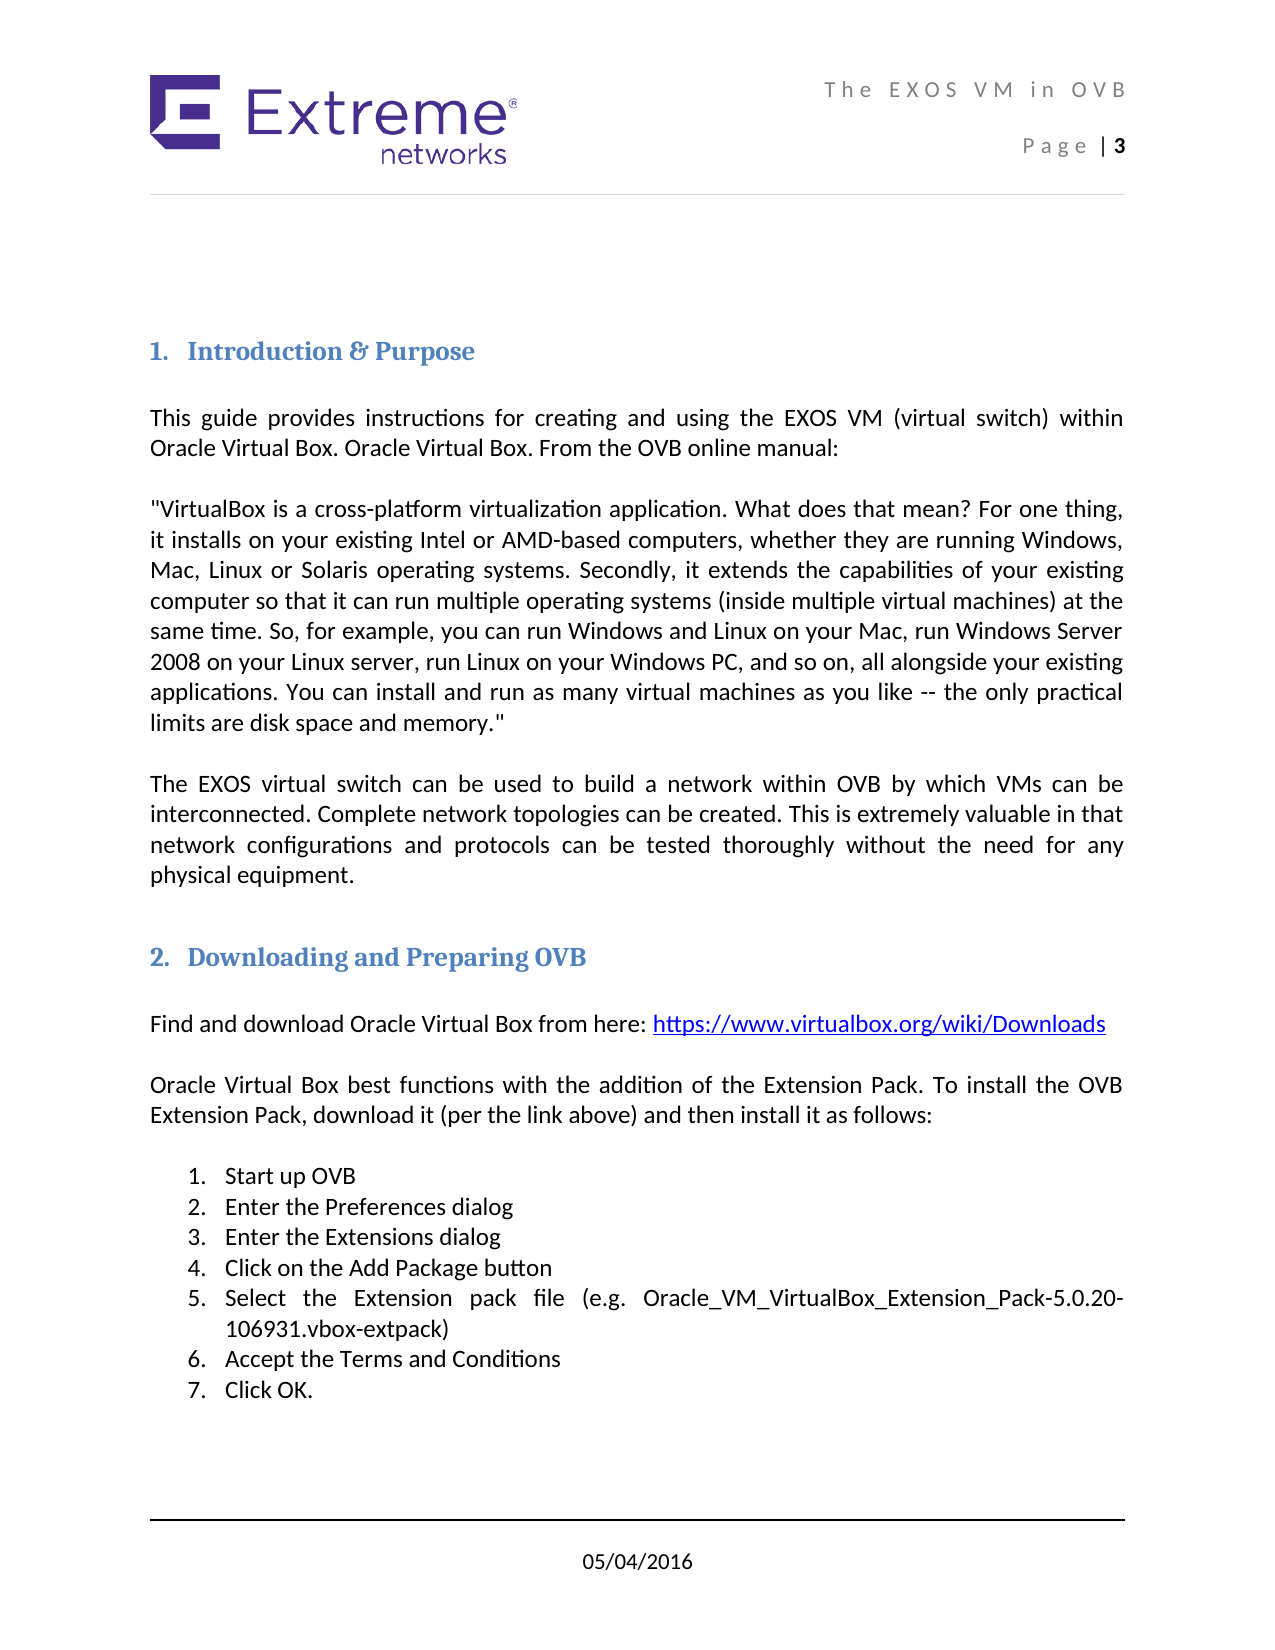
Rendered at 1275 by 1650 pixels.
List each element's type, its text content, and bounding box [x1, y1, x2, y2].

list Accept the Terms and Conditions [187, 1343, 1125, 1374]
text "VirtualBox is a cross-platform virtualization application. What does that mean? For one thing, it installs on your existing Intel or AMD-based computers, whether they are running Windows, Mac, Linux or Solaris operating systems. Secondly, it extends the capabilities of your existing computer so that it can run multiple operating systems (inside multiple virtual machines) at the same time. So, for example, you can run Windows and Linux on your Mac, run Windows Server 2008 on your Linux server, run Linux on your Windows PC, and so on, all alongside your existing applications. You can install and run as many virtual machines as you like -- the only practical limits are disk space and memory." [150, 493, 1125, 738]
text Oracle Virtual Box best functions with the addition of the Extension Pack. To install the OVB Extension Pack, download it (per the link above) and then install it as follows: [150, 1069, 1125, 1130]
list Enter the Extensions dialog [187, 1221, 1125, 1252]
list Click on the Add Package button [187, 1252, 1125, 1282]
subtitle Introduction & Purpose [150, 336, 1125, 367]
list Enter the Preferences dialog [187, 1191, 1125, 1221]
subtitle Downloading and Preparing OVB [150, 942, 1125, 973]
picture [150, 75, 518, 164]
text The EXOS virtual switch can be used to build a network within OVB by which VMs can be interconnected. Complete network topologies can be created. This is extremely valuable in that network configurations and protocols can be tested thoroughly without the need for any physical equipment. [150, 768, 1125, 890]
list Click OK. [187, 1374, 1125, 1404]
list Select the Extension pack file (e.g. Oracle_VM_VirtualBox_Extension_Pack-5.0.20-106931.vbox-extpack) [187, 1282, 1125, 1343]
list Start up OVB [187, 1160, 1125, 1191]
text Find and download Oracle Virtual Box from here: https://www.virtualbox.org/wiki/Downloads [150, 1008, 1125, 1038]
text This guide provides instructions for creating and using the EXOS VM (virtual switch) within Oracle Virtual Box. Oracle Virtual Box. From the OVB online manual: [150, 402, 1125, 463]
